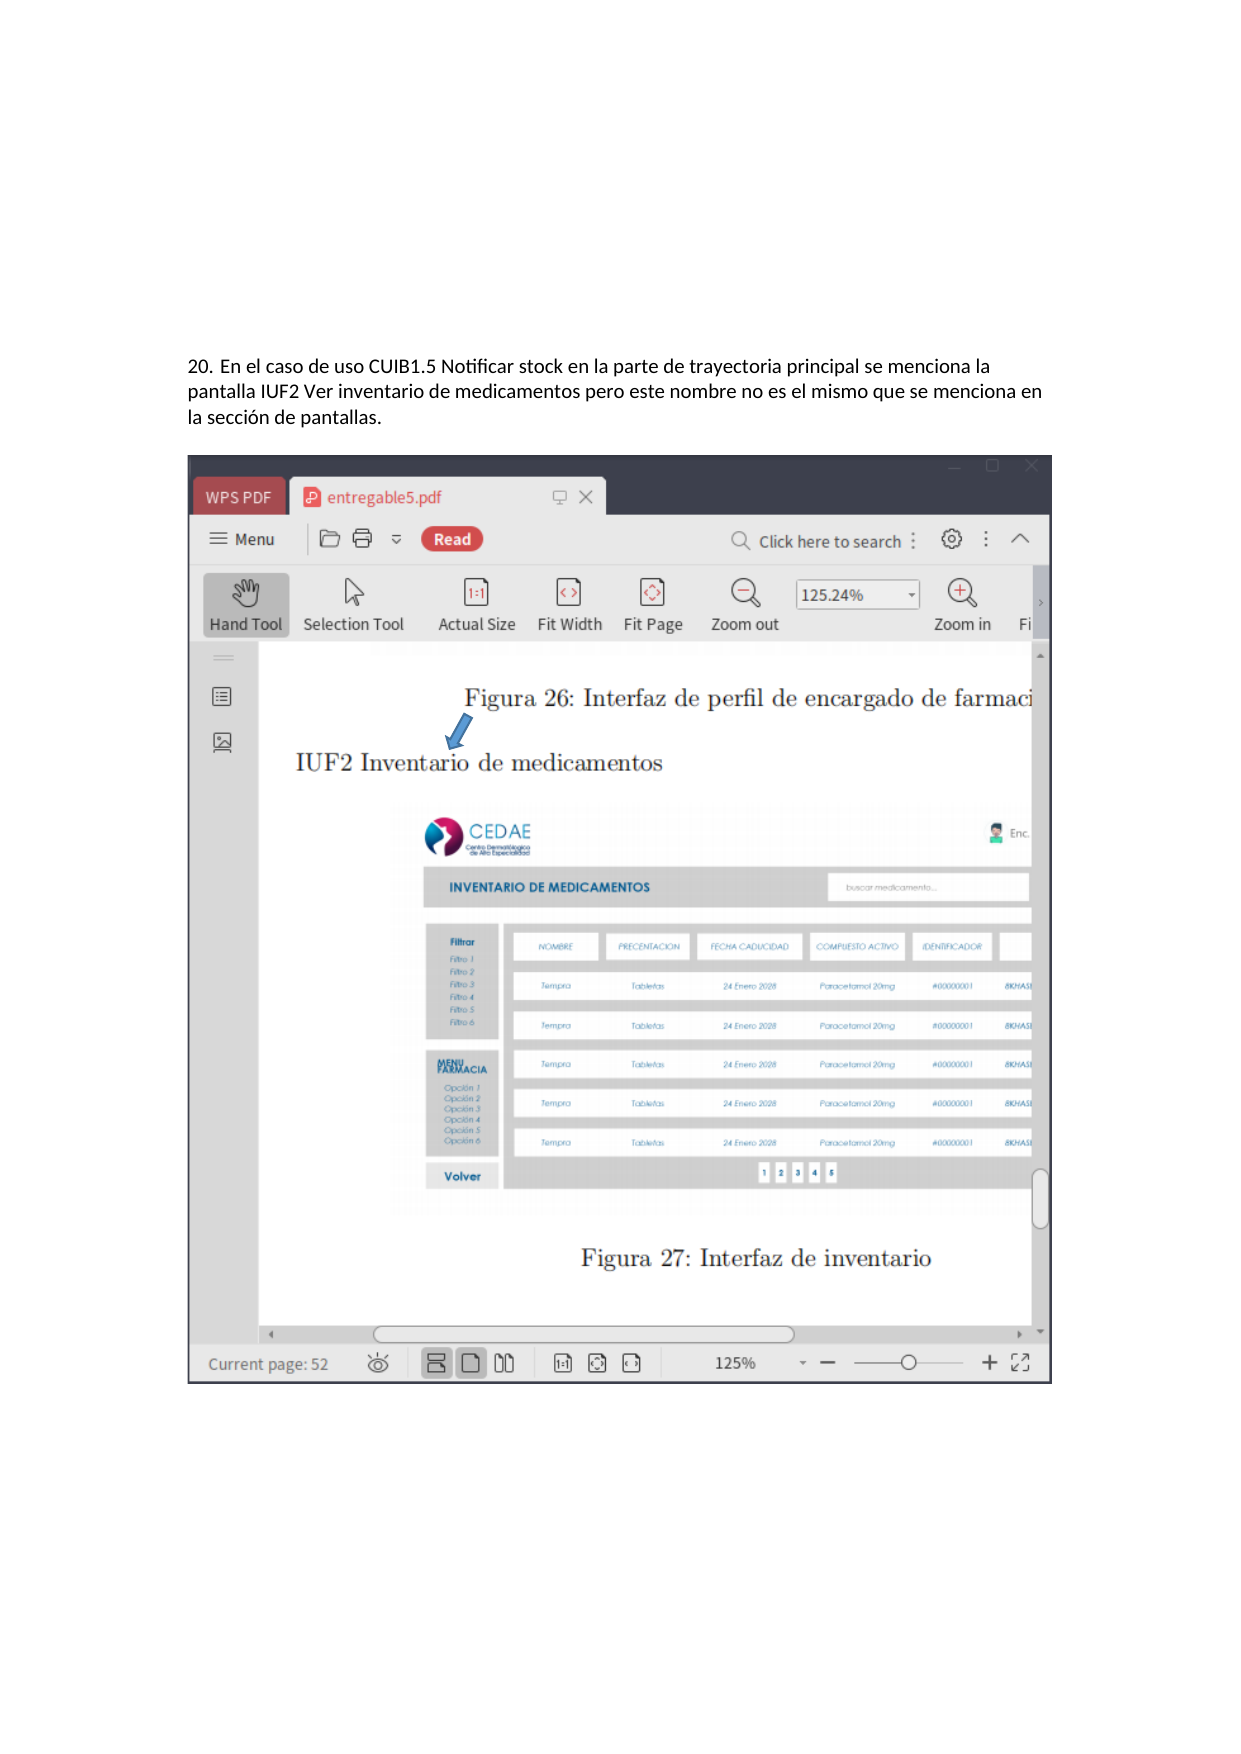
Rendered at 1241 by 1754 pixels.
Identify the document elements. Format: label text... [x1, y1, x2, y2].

list En el caso de uso CUIB1.5 Notificar stock en la parte de trayectoria principal se menciona la pantalla IUF2 Ver inventario de medicamentos pero este nombre no es el mismo que se menciona en la sección de pantallas. [187, 353, 1053, 429]
picture [187, 455, 1052, 1384]
